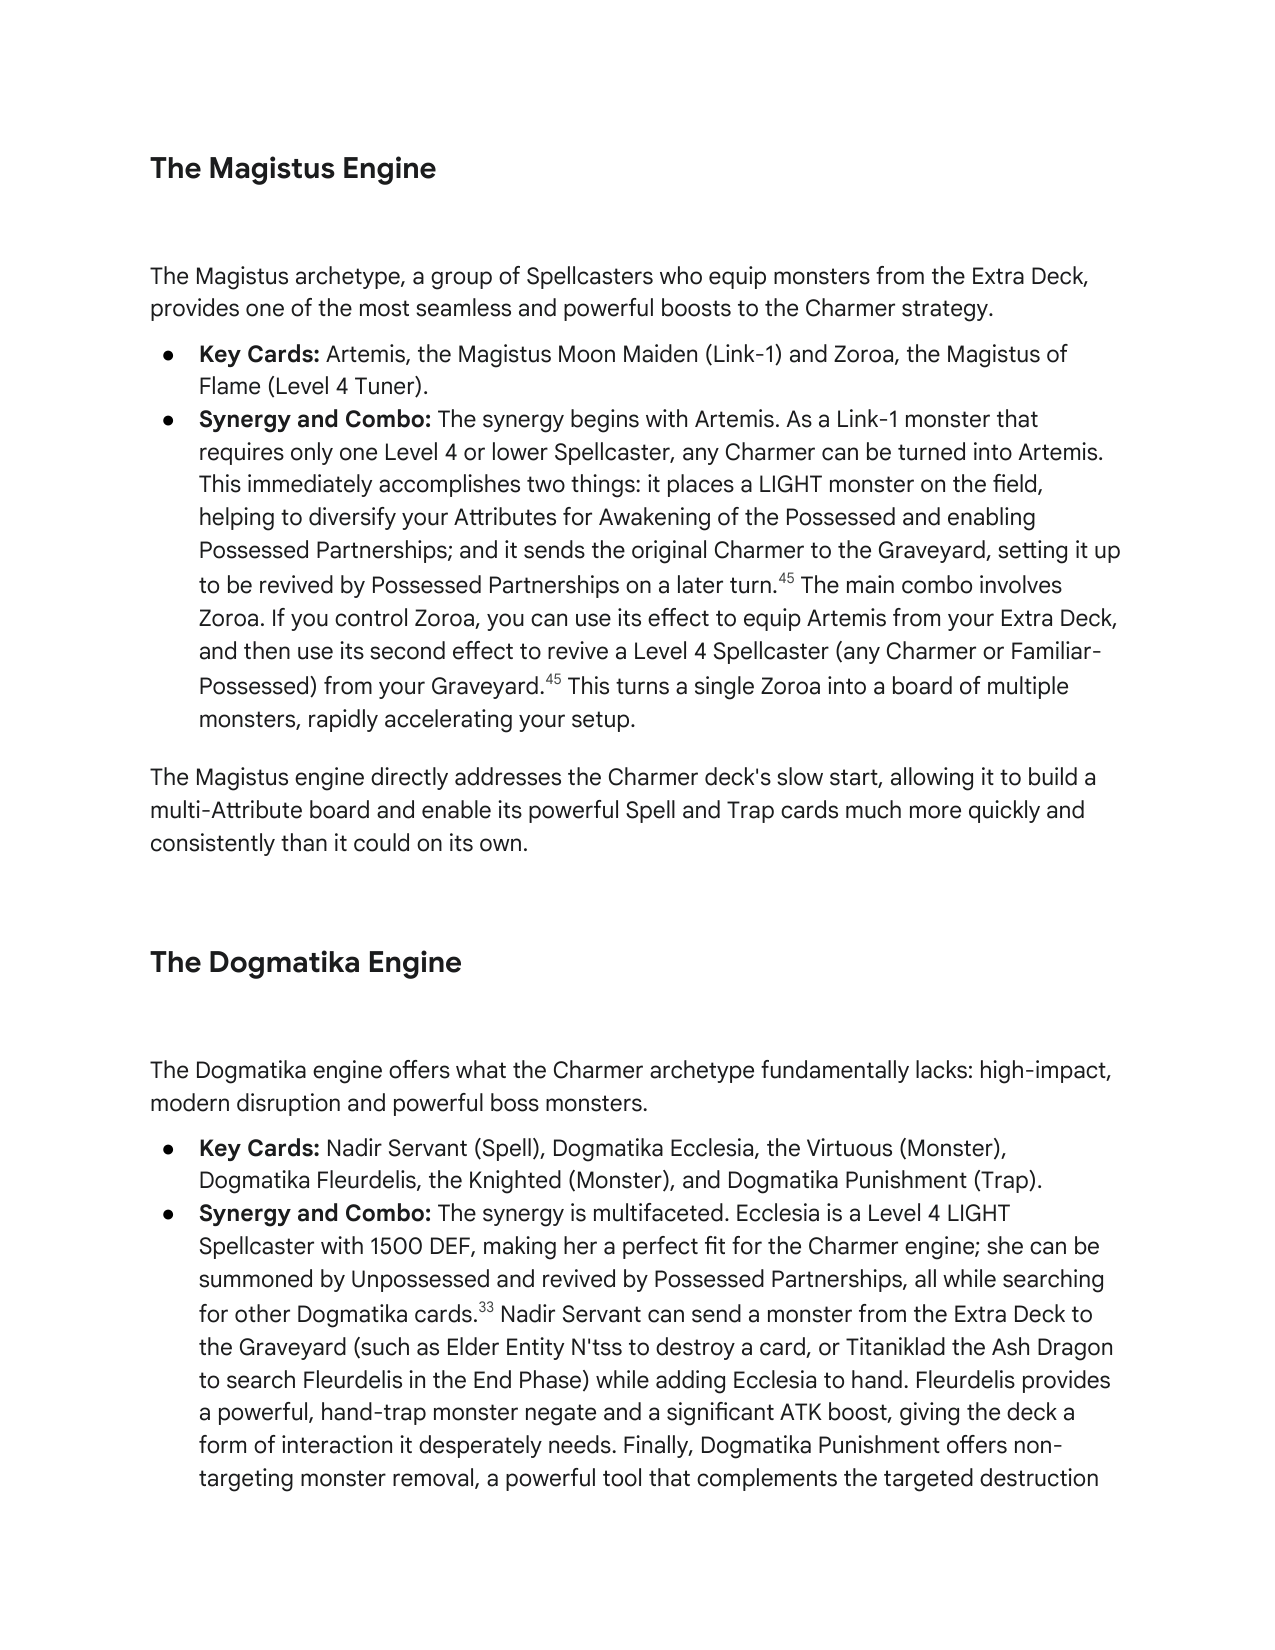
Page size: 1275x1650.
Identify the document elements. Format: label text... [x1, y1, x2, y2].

text The Dogmatika engine offers what the Charmer archetype fundamentally lacks: high-impact, modern disruption and powerful boss monsters. [150, 1056, 1125, 1117]
text The Magistus engine directly addresses the Charmer deck's slow start, allowing it to build a multi-Attribute board and enable its powerful Spell and Trap cards much more quickly and consistently than it could on its own. [150, 763, 1125, 857]
subtitle The Magistus Engine [150, 150, 1125, 187]
list Key Cards: Artemis, the Magistus Moon Maiden (Link-1) and Zoroa, the Magistus of Flame (Level 4 Tuner). [161, 340, 1125, 401]
text The Magistus archetype, a group of Spellcasters who equip monsters from the Extra Deck, provides one of the most seamless and powerful boosts to the Charmer strategy. [150, 262, 1125, 323]
list Synergy and Combo: The synergy begins with Artemis. As a Link-1 monster that requires only one Level 4 or lower Spellcaster, any Charmer can be turned into Artemis. This immediately accomplishes two things: it places a LIGHT monster on the field, helping to diversify your Attributes for Awakening of the Possessed and enabling Possessed Partnerships; and it sends the original Charmer to the Graveyard, setting it up to be revived by Possessed Partnerships on a later turn.45 The main combo involves Zoroa. If you control Zoroa, you can use its effect to equip Artemis from your Extra Deck, and then use its second effect to revive a Level 4 Spellcaster (any Charmer or Familiar-Possessed) from your Graveyard.45 This turns a single Zoroa into a board of multiple monsters, rapidly accelerating your setup. [161, 405, 1125, 734]
subtitle The Dogmatika Engine [150, 944, 1125, 981]
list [161, 1199, 1125, 1493]
list Key Cards: Nadir Servant (Spell), Dogmatika Ecclesia, the Virtuous (Monster), Dogmatika Fleurdelis, the Knighted (Monster), and Dogmatika Punishment (Trap). [161, 1134, 1125, 1195]
